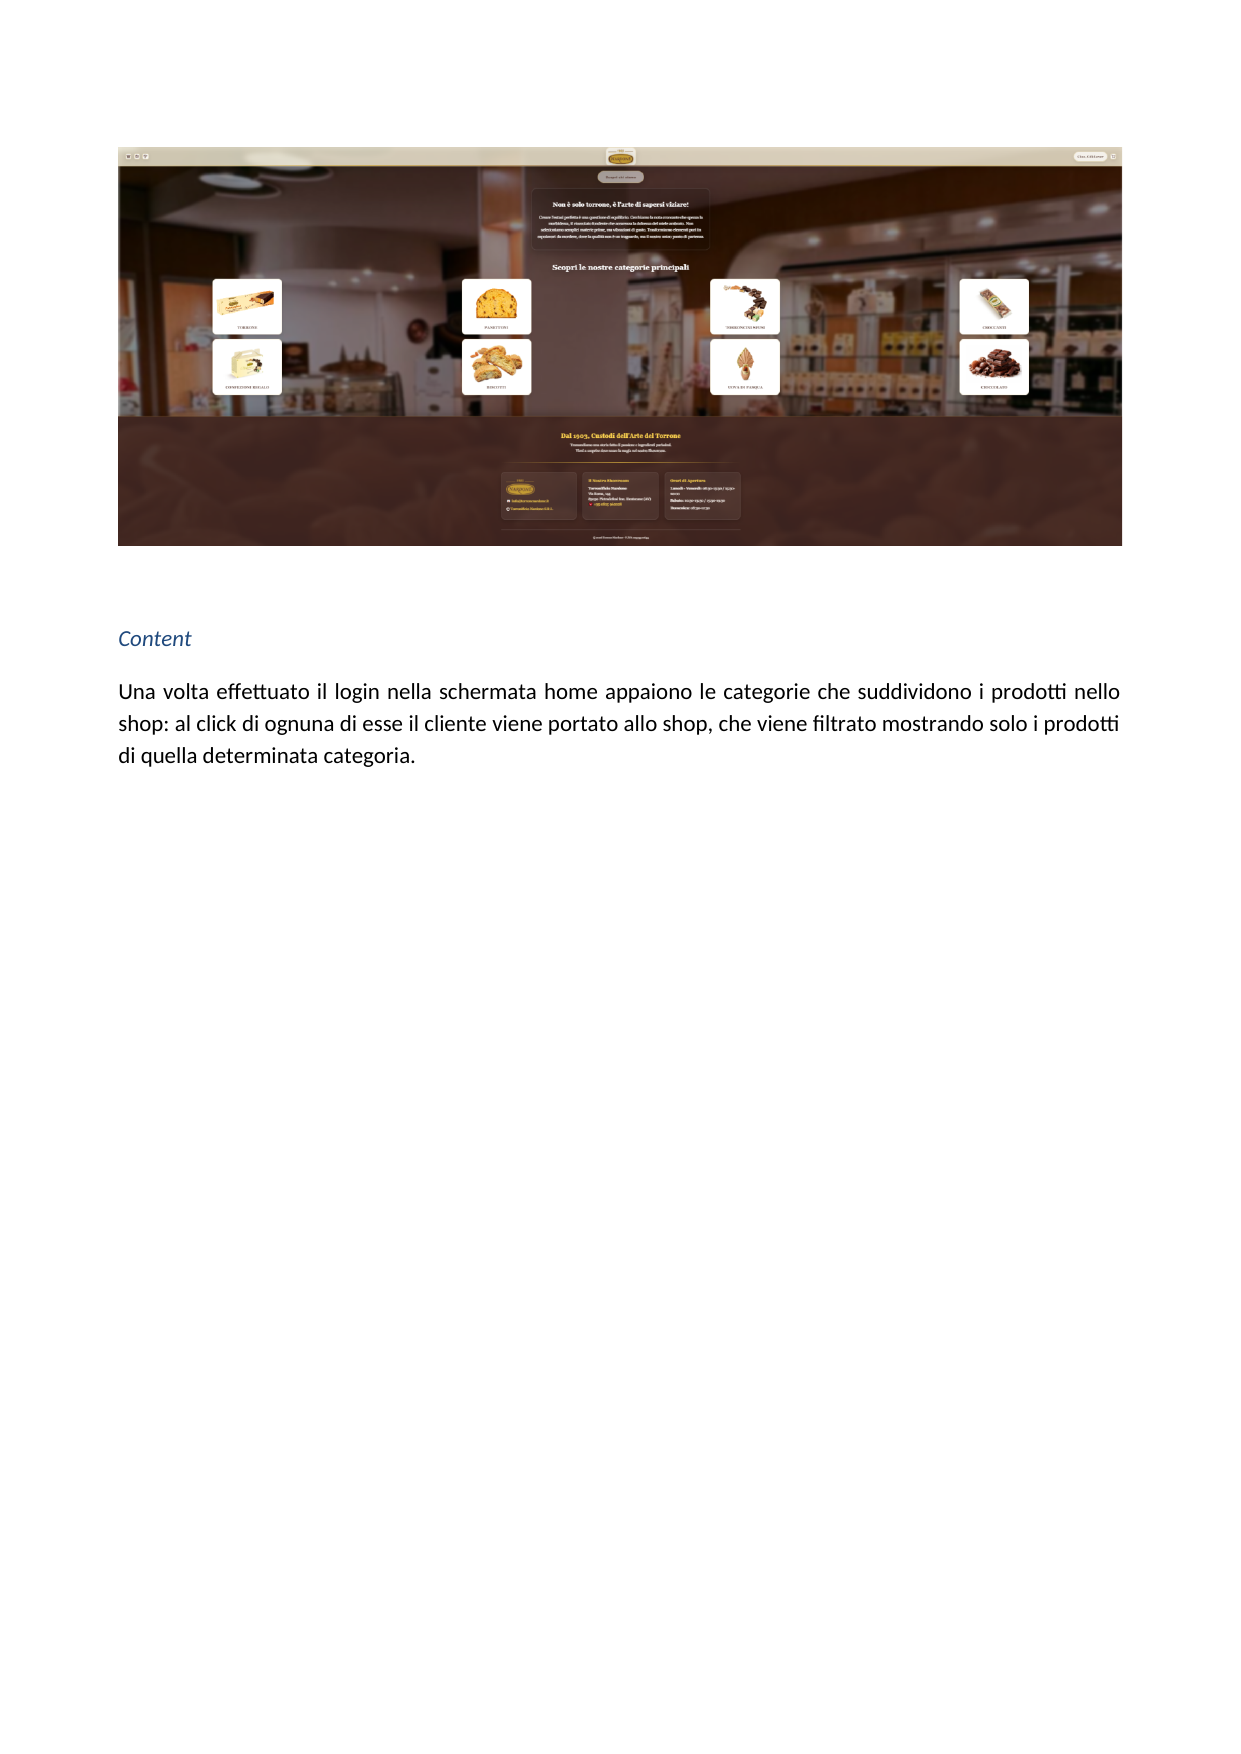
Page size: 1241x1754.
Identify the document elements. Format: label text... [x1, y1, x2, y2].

picture [118, 147, 1123, 546]
text Una volta effettuato il login nella schermata home appaiono le categorie che suddividono i prodotti nello shop: al click di ognuna di esse il cliente viene portato allo shop, che viene filtrato mostrando solo i prodotti di quella determinata categoria. [118, 677, 1122, 769]
text Content [118, 624, 1122, 652]
